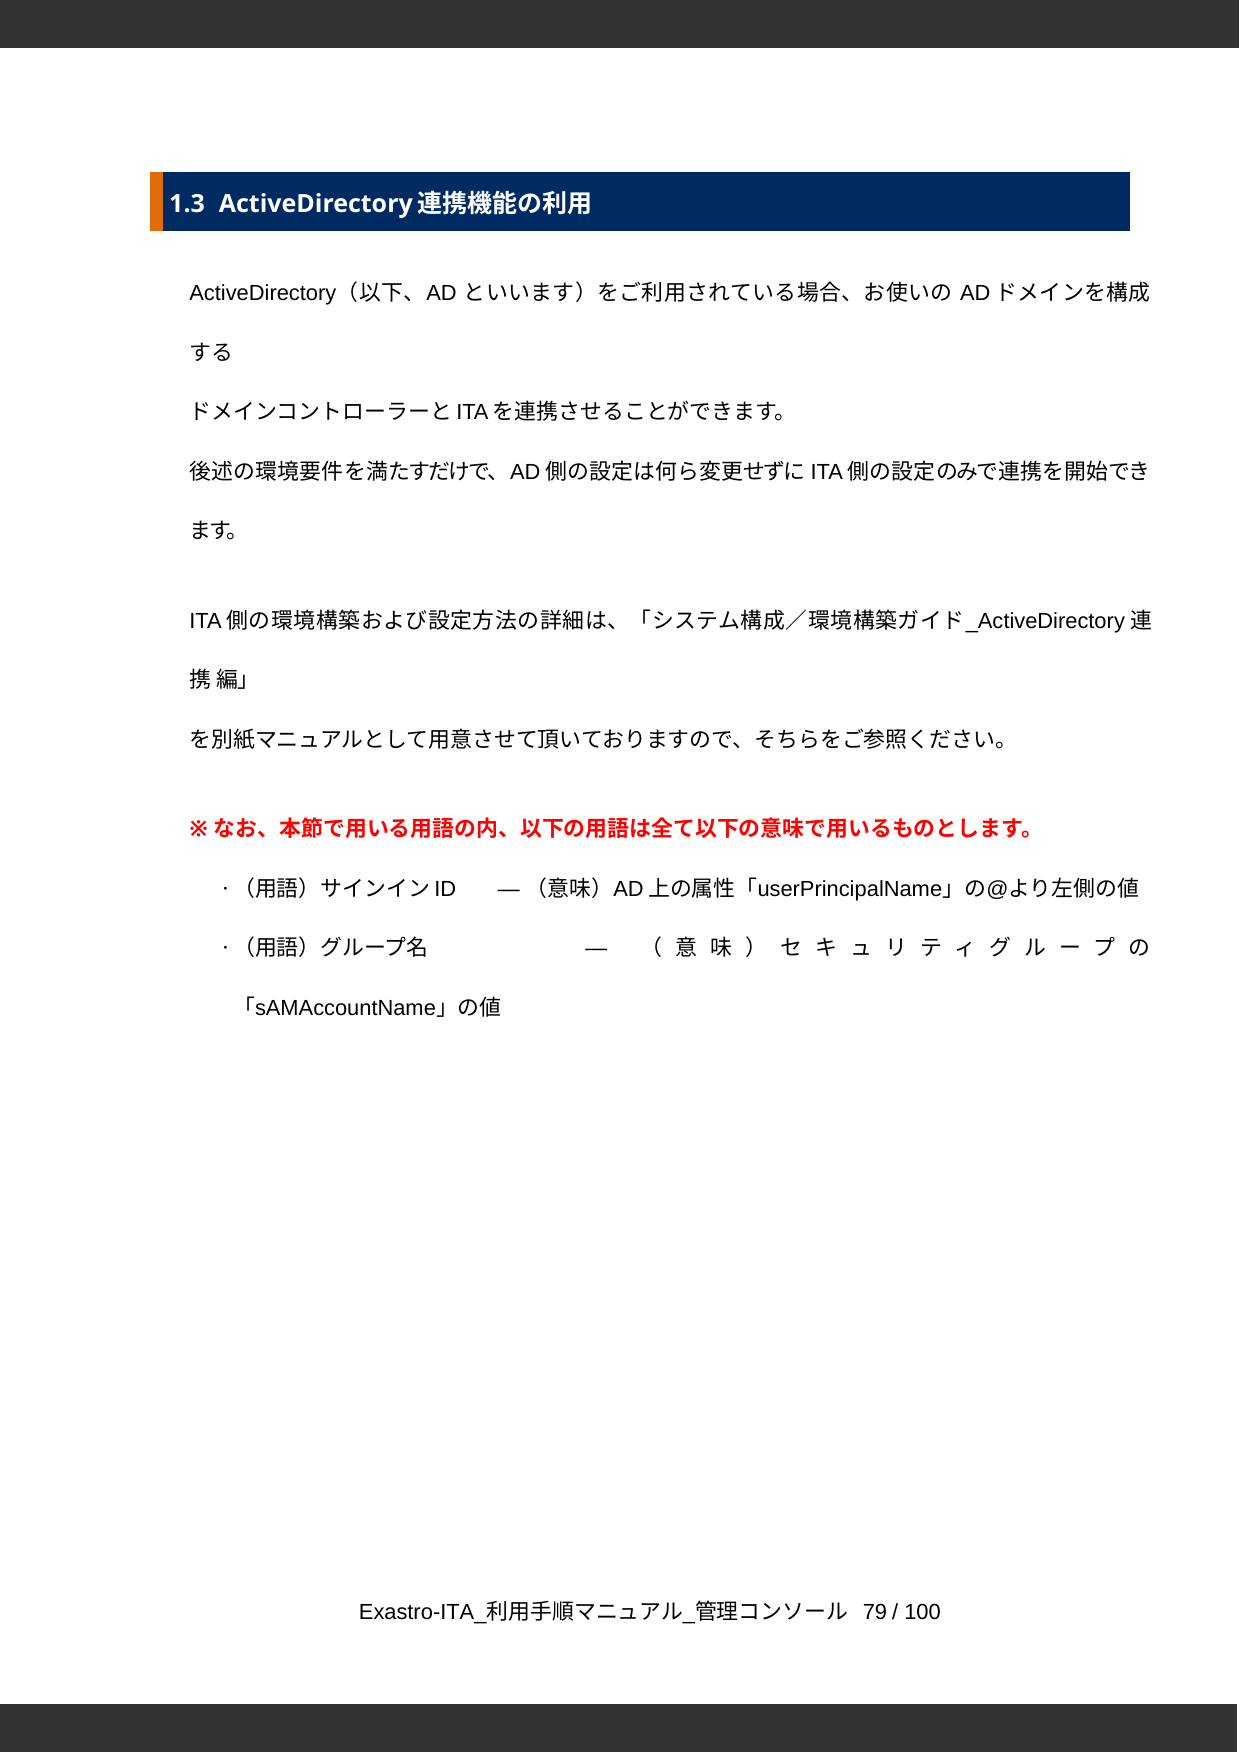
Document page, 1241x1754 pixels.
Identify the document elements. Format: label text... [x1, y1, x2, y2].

list （用語）サインインID ― （意味）AD上の属性「userPrincipalName」の@より左側の値 [222, 857, 1152, 916]
text ActiveDirectory（以下、AD といいます）をご利用されている場合、お使いのADドメインを構成する [189, 261, 1152, 380]
text 後述の環境要件を満たすだけで、AD側の設定は何ら変更せずにITA側の設定のみで連携を開始できます。 [189, 440, 1152, 559]
text を別紙マニュアルとして用意させて頂いておりますので、そちらをご参照ください。 [189, 708, 1152, 767]
list （用語）グループ名 ― （意味）セキュリティグループの「sAMAccountName」の値 [222, 916, 1152, 1036]
picture [0, 1704, 1237, 1752]
subtitle ActiveDirectory連携機能の利用 [163, 172, 1130, 231]
text ITA側の環境構築および設定方法の詳細は、「システム構成／環境構築ガイド_ActiveDirectory連携 編」 [189, 589, 1152, 708]
picture [0, 0, 1239, 48]
text ドメインコントローラーとITAを連携させることができます。 [189, 380, 1152, 440]
text ※ なお、本節で用いる用語の内、以下の用語は全て以下の意味で用いるものとします。 [189, 797, 1152, 857]
